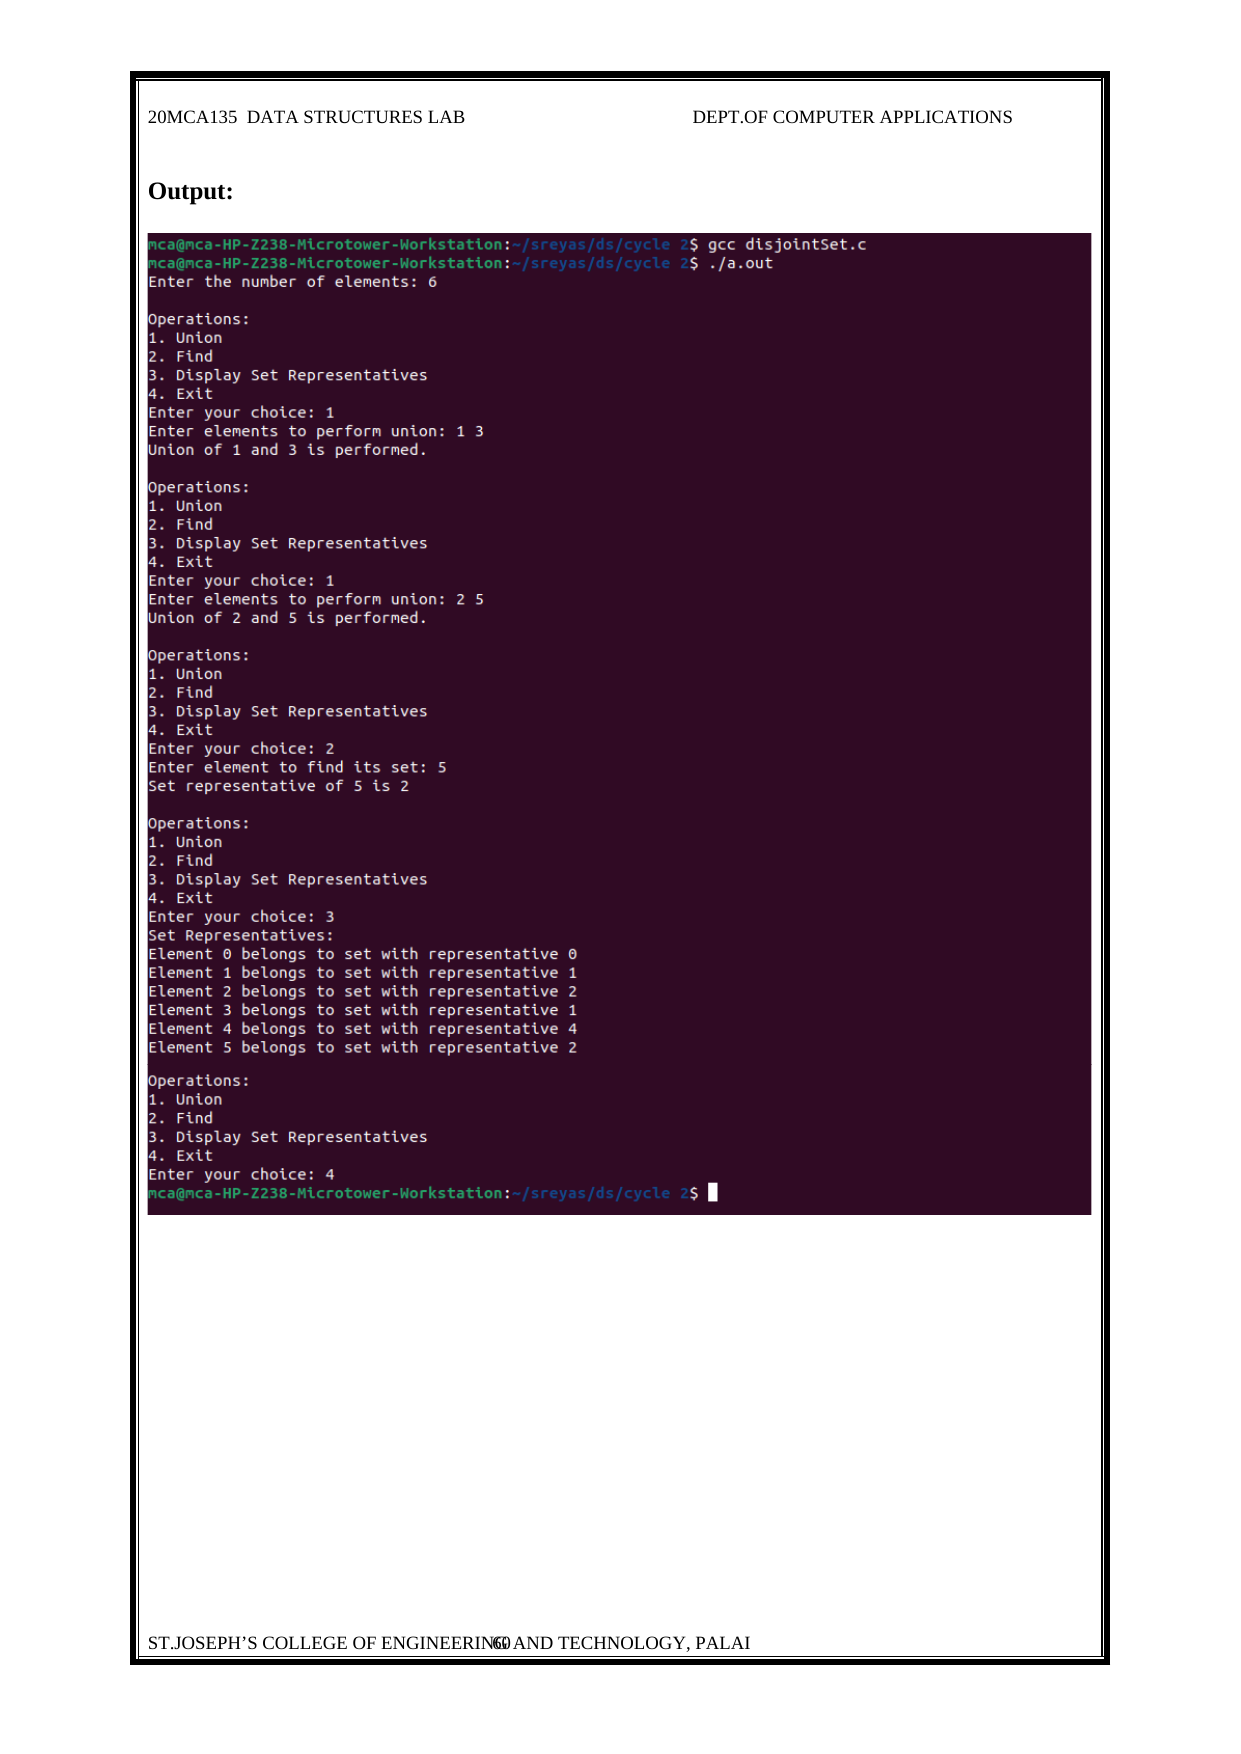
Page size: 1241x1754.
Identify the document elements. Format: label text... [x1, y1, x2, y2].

picture [147, 233, 1092, 1215]
text Output: [148, 176, 1093, 205]
